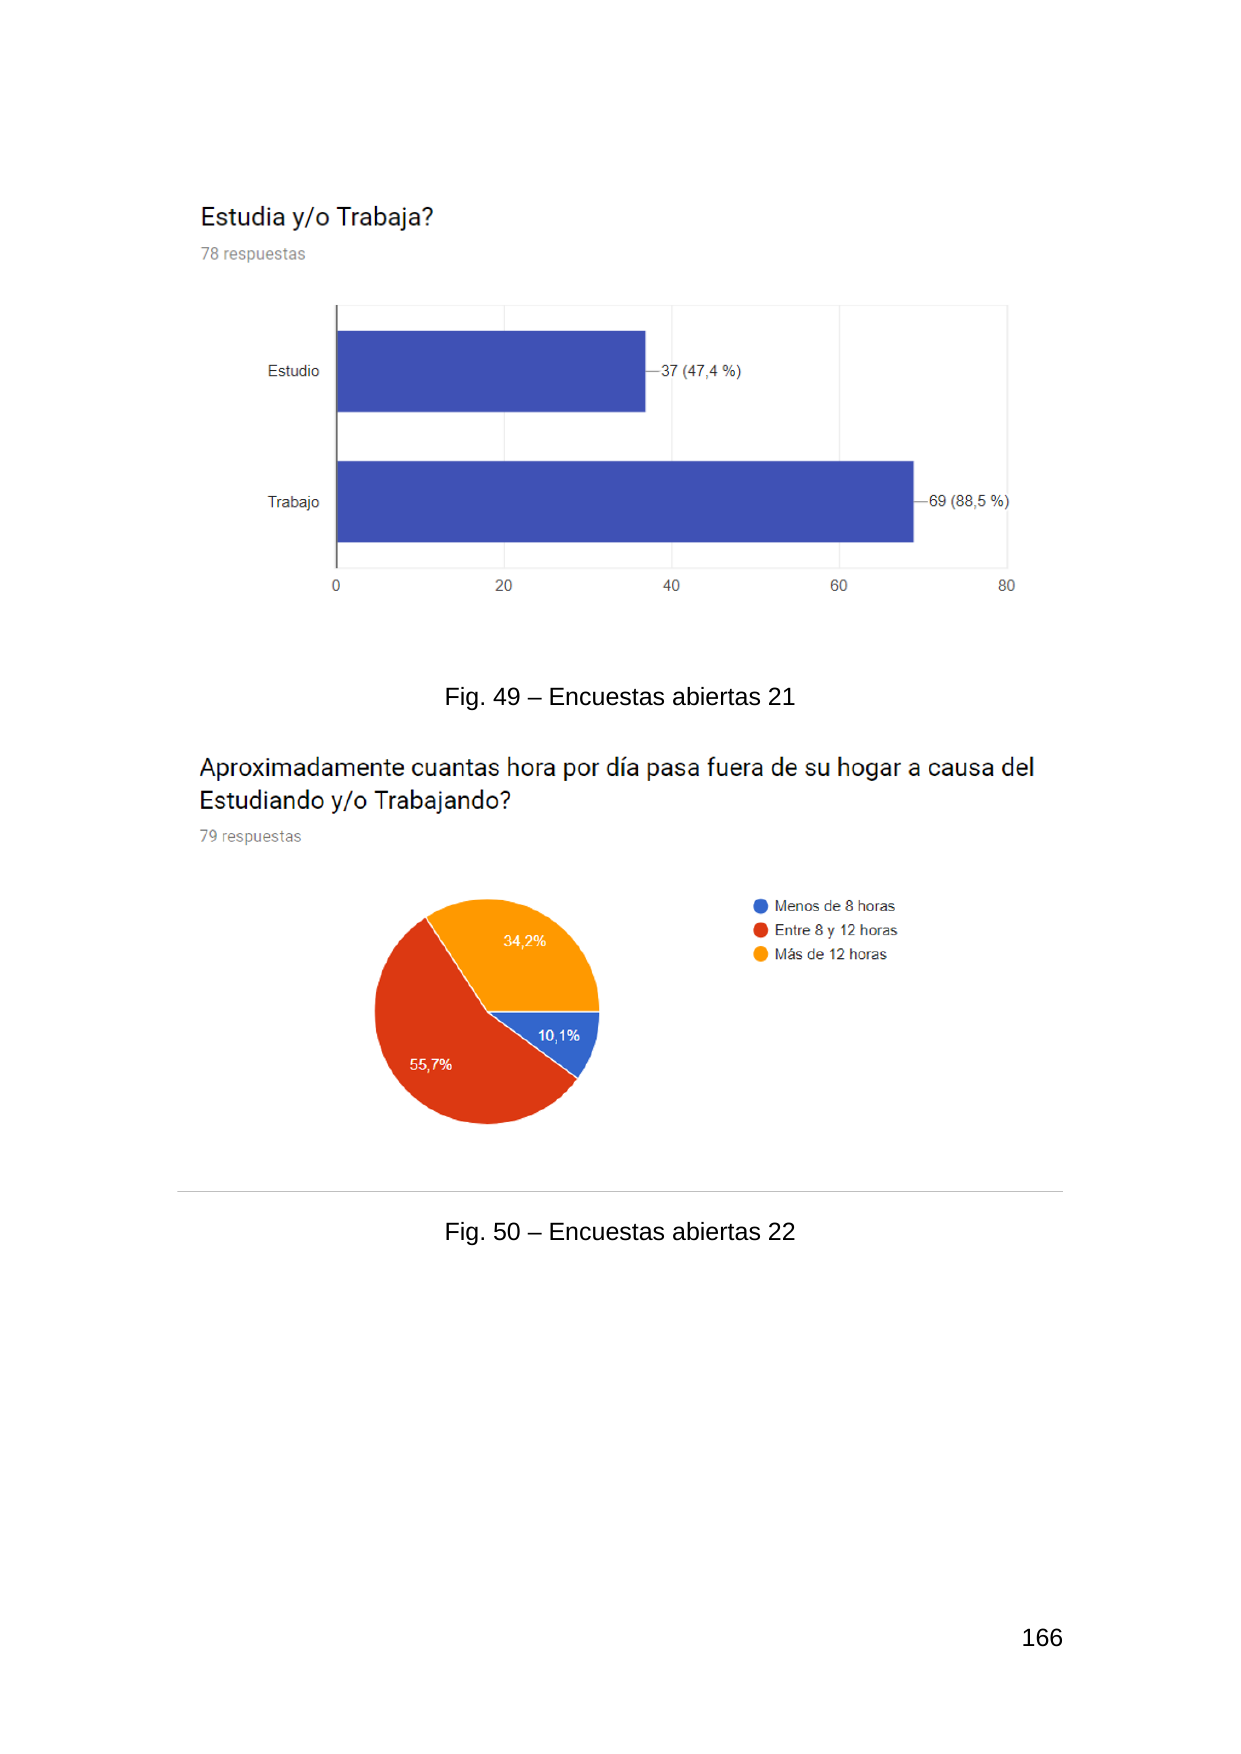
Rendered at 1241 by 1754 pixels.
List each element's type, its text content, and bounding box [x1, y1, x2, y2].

text Fig. 50 – Encuestas abiertas 22 [177, 1217, 1063, 1246]
picture [177, 736, 1063, 1192]
text Fig. 49 – Encuestas abiertas 21 [177, 682, 1063, 711]
picture [177, 177, 1063, 658]
